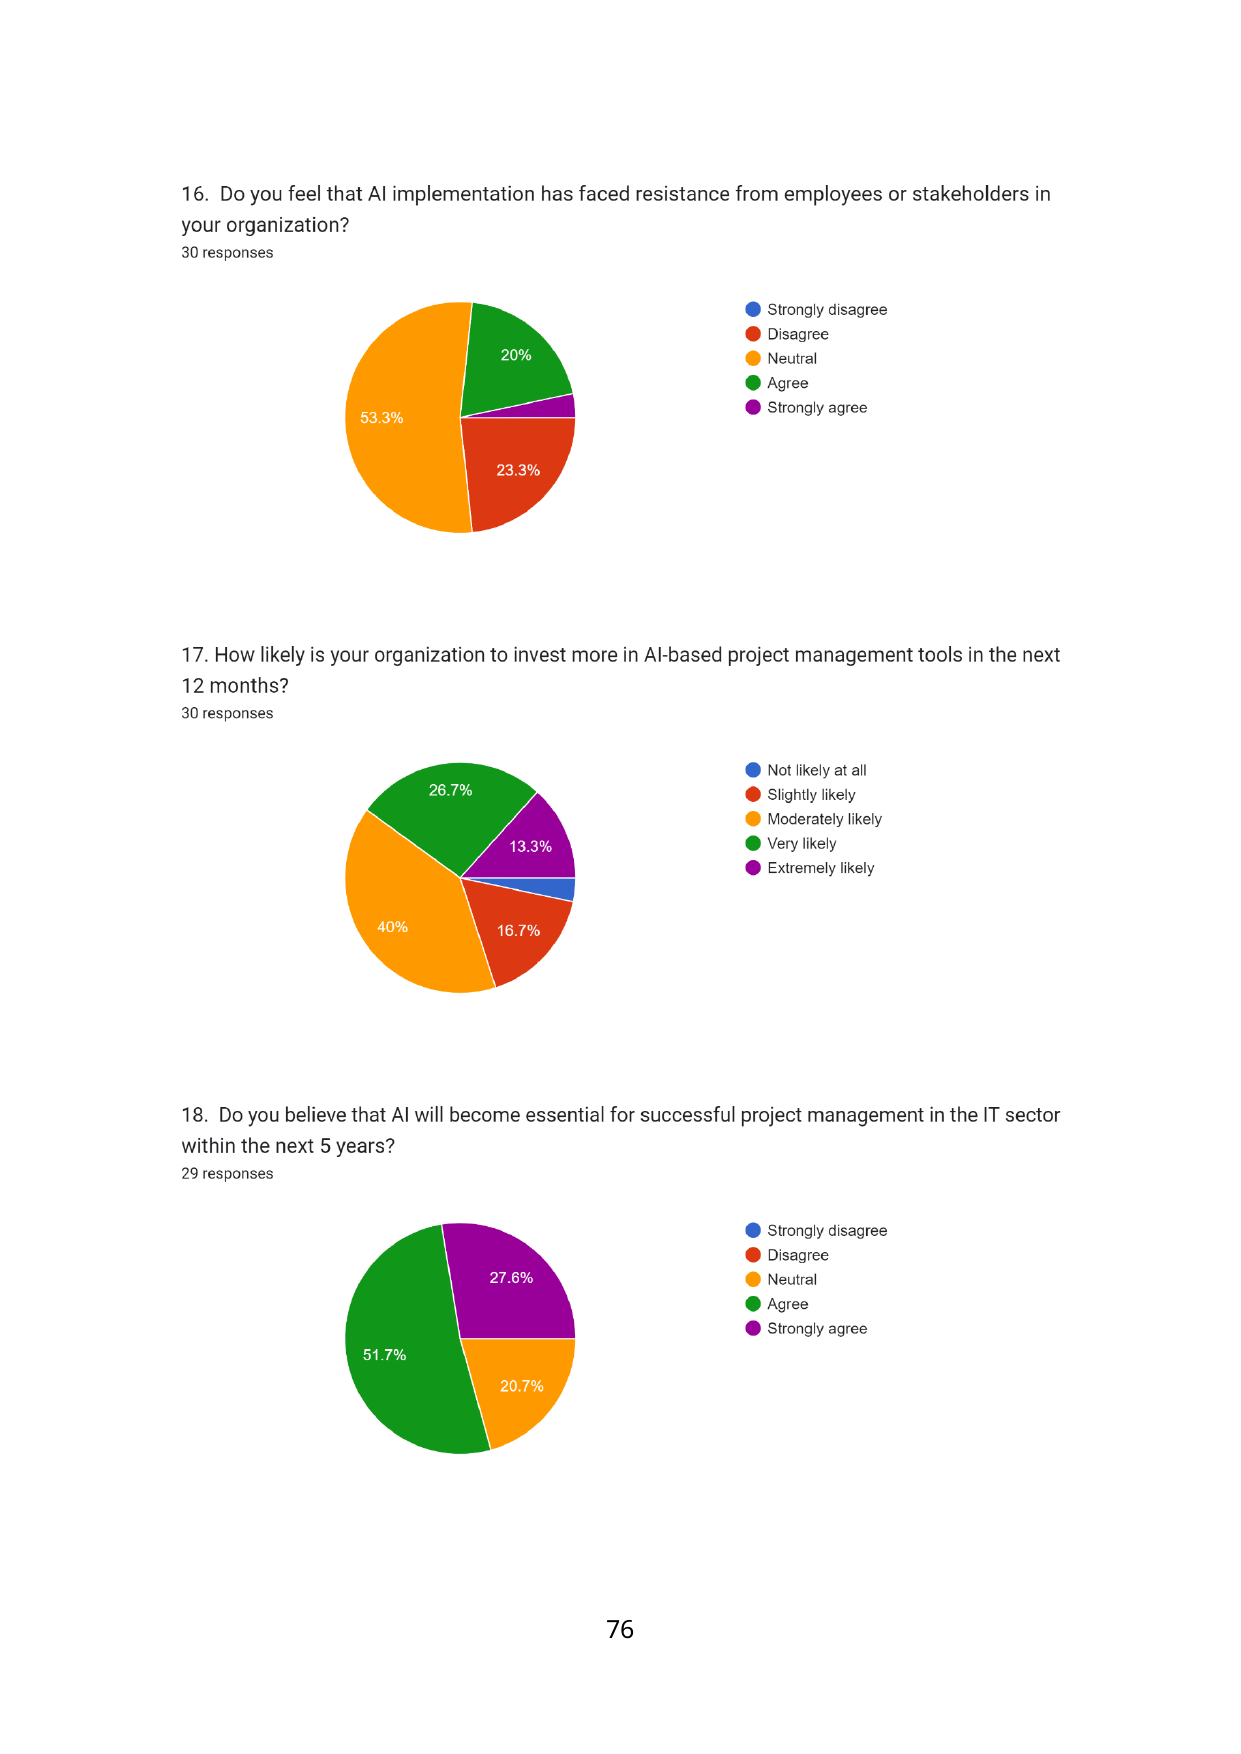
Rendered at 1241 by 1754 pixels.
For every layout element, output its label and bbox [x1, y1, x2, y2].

picture [150, 1070, 1091, 1498]
picture [150, 150, 1091, 577]
picture [150, 610, 1091, 1037]
